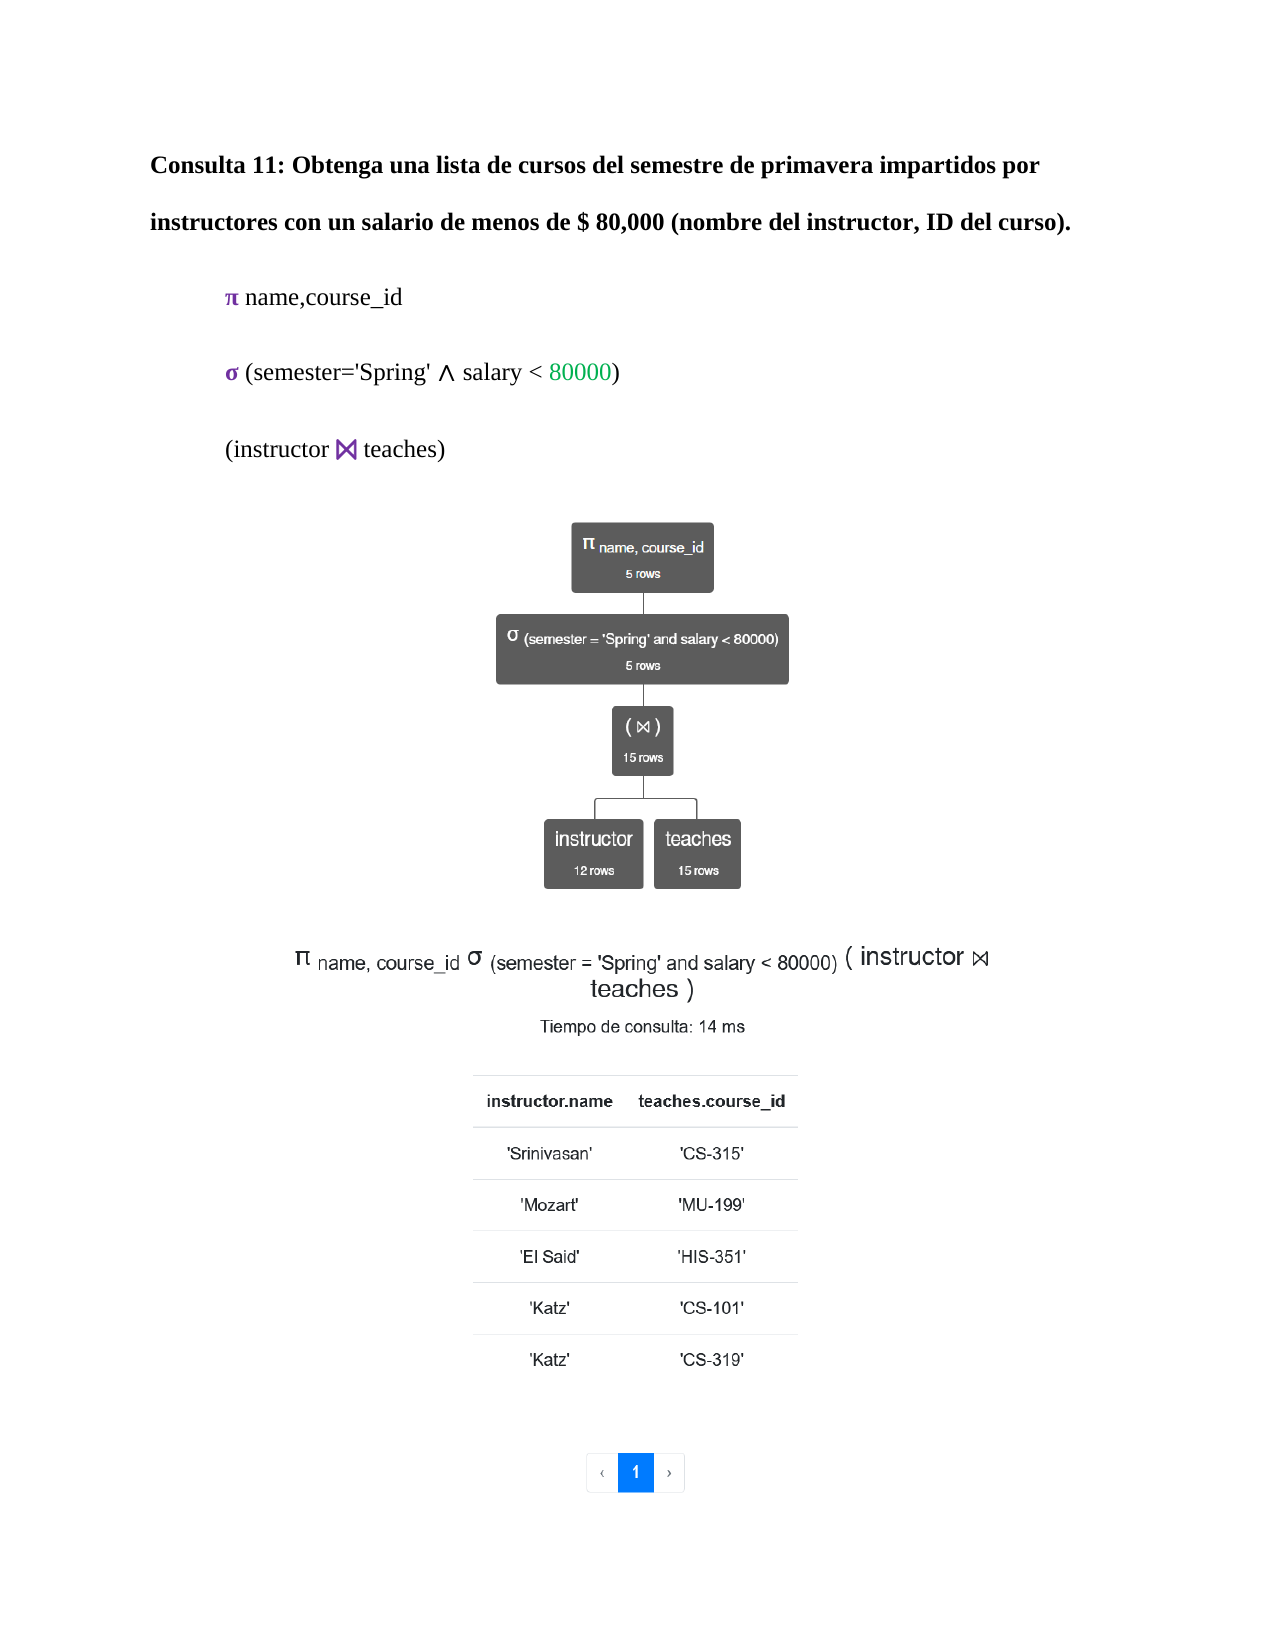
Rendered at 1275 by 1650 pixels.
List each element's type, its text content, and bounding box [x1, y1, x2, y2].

text π name,course_id [150, 282, 1125, 310]
picture [283, 511, 992, 1045]
text Consulta 11: Obtenga una lista de cursos del semestre de primavera impartidos por instructores con un salario de menos de $ 80,000 (nombre del instructor, ID del curso). [150, 150, 1125, 236]
text σ (semester='Spring' ∧ salary < 80000) [150, 356, 1125, 386]
text (instructor ⨝ teaches) [150, 433, 1125, 463]
picture [467, 1067, 808, 1503]
